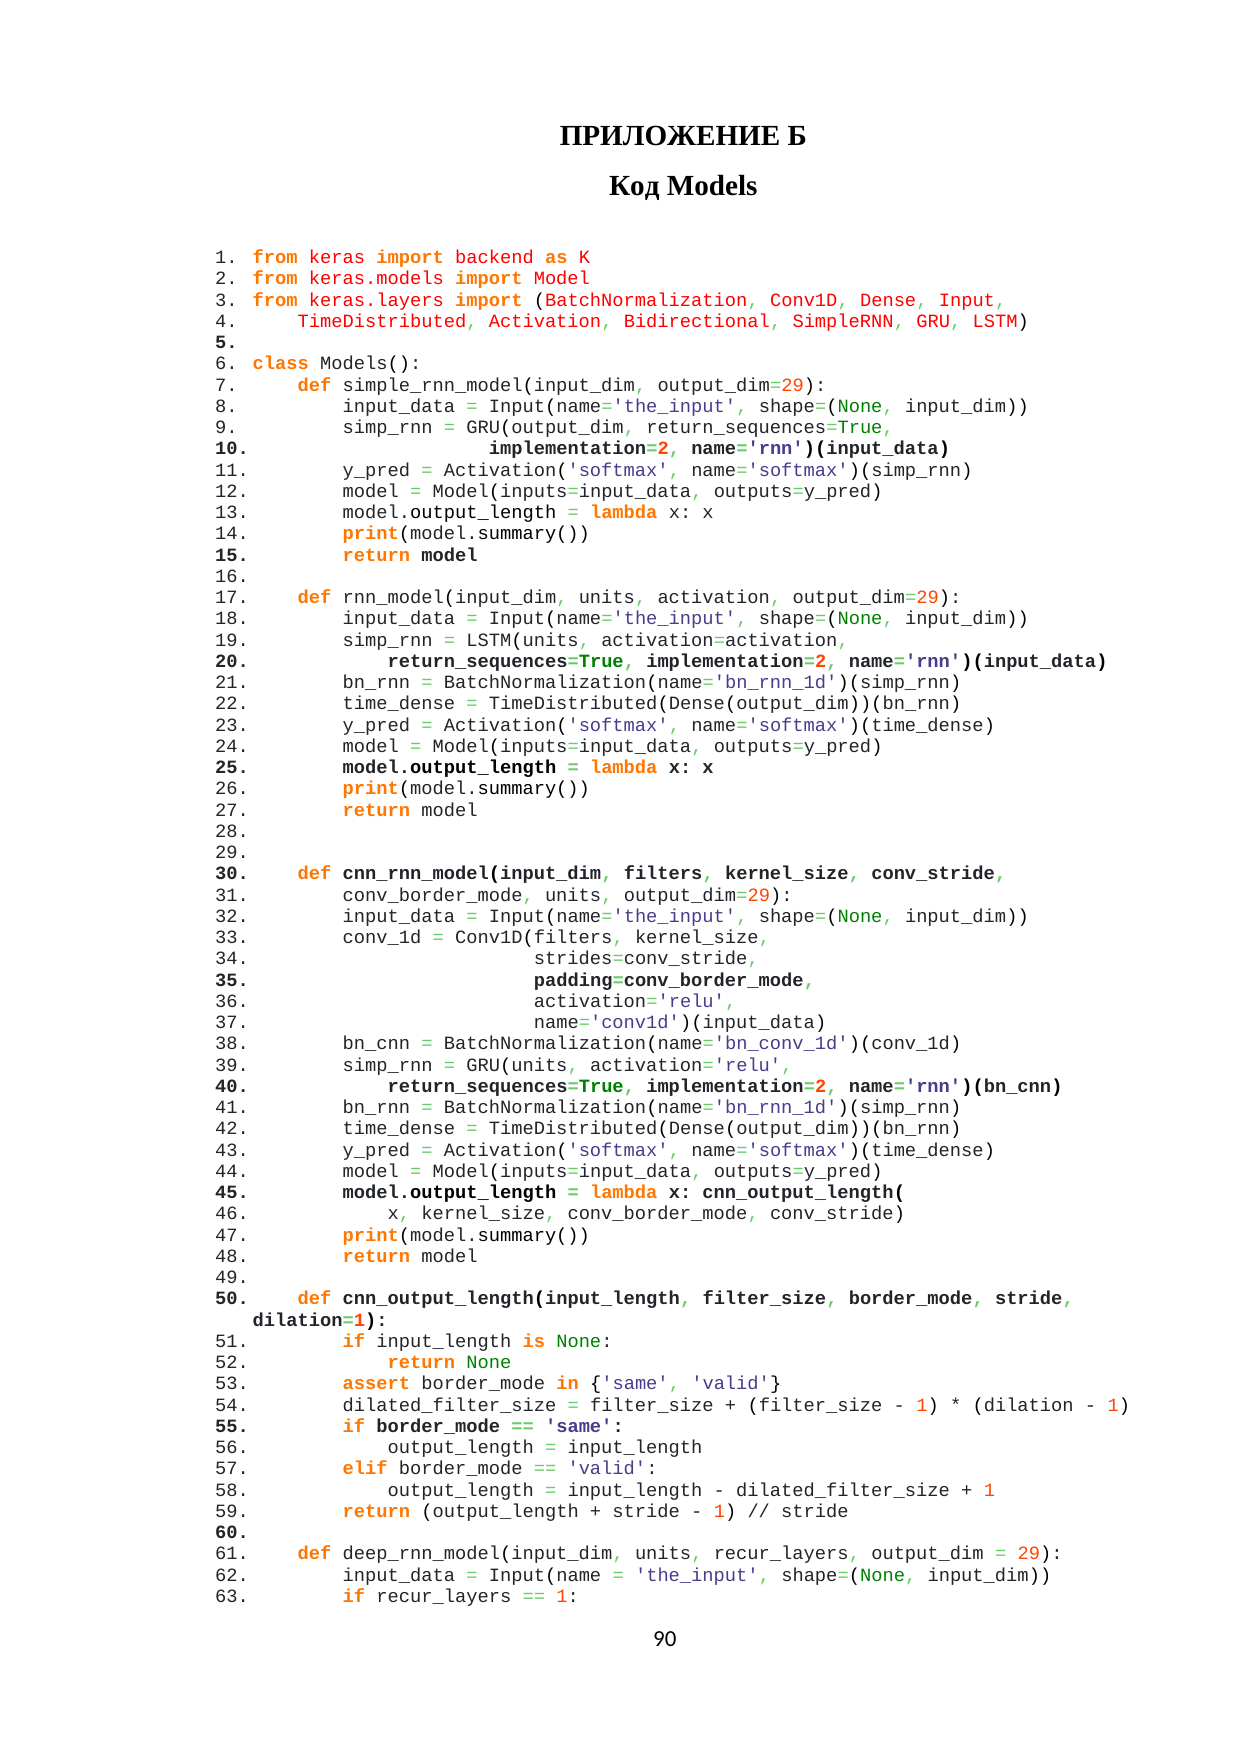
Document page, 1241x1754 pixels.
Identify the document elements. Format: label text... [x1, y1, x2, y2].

list print(model.summary()) [215, 779, 1152, 800]
list output_length = input_length [215, 1438, 1152, 1459]
list def deep_rnn_model(input_dim, units, recur_layers, output_dim = 29): [215, 1544, 1152, 1565]
list y_pred = Activation('softmax', name='softmax')(time_dense) [215, 1140, 1152, 1162]
list print(model.summary()) [215, 524, 1152, 545]
list def simple_rnn_model(input_dim, output_dim=29): [215, 375, 1152, 397]
list if input_length is None: [215, 1332, 1152, 1353]
list return model [215, 1247, 1152, 1268]
list input_data = Input(name='the_input', shape=(None, input_dim)) [215, 907, 1152, 928]
list model = Model(inputs=input_data, outputs=y_pred) [215, 1162, 1152, 1183]
list model.output_length = lambda x: cnn_output_length( [215, 1183, 1152, 1204]
list return_sequences=True, implementation=2, name='rnn')(input_data) [215, 652, 1152, 673]
list from keras.layers import (BatchNormalization, Conv1D, Dense, Input, [215, 290, 1152, 312]
list strides=conv_stride, [215, 949, 1152, 970]
list return (output_length + stride - 1) // stride [215, 1502, 1152, 1523]
list bn_rnn = BatchNormalization(name='bn_rnn_1d')(simp_rnn) [215, 1098, 1152, 1119]
list simp_rnn = LSTM(units, activation=activation, [215, 630, 1152, 652]
list bn_rnn = BatchNormalization(name='bn_rnn_1d')(simp_rnn) [215, 673, 1152, 694]
list simp_rnn = GRU(units, activation='relu', [215, 1055, 1152, 1077]
list conv_border_mode, units, output_dim=29): [215, 885, 1152, 907]
list assert border_mode in {'same', 'valid'} [215, 1374, 1152, 1395]
list def cnn_output_length(input_length, filter_size, border_mode, stride, dilation=1): [215, 1289, 1152, 1332]
list model.output_length = lambda x: x [215, 503, 1152, 524]
list from keras import backend as K [215, 248, 1152, 269]
list elif border_mode == 'valid': [215, 1459, 1152, 1480]
list input_data = Input(name='the_input', shape=(None, input_dim)) [215, 397, 1152, 418]
list if recur_layers == 1: [215, 1587, 1152, 1608]
text Код Models [215, 168, 1152, 202]
list conv_1d = Conv1D(filters, kernel_size, [215, 928, 1152, 949]
list padding=conv_border_mode, [215, 970, 1152, 992]
list name='conv1d')(input_data) [215, 1013, 1152, 1034]
list input_data = Input(name='the_input', shape=(None, input_dim)) [215, 609, 1152, 630]
list def rnn_model(input_dim, units, activation, output_dim=29): [215, 588, 1152, 609]
list return None [215, 1353, 1152, 1374]
list implementation=2, name='rnn')(input_data) [215, 439, 1152, 460]
list model.output_length = lambda x: x [215, 758, 1152, 779]
list print(model.summary()) [215, 1225, 1152, 1247]
list if border_mode == 'same': [215, 1417, 1152, 1438]
list x, kernel_size, conv_border_mode, conv_stride) [215, 1204, 1152, 1225]
list from keras.models import Model [215, 269, 1152, 290]
list time_dense = TimeDistributed(Dense(output_dim))(bn_rnn) [215, 1119, 1152, 1140]
list model = Model(inputs=input_data, outputs=y_pred) [215, 737, 1152, 758]
list y_pred = Activation('softmax', name='softmax')(simp_rnn) [215, 460, 1152, 482]
list y_pred = Activation('softmax', name='softmax')(time_dense) [215, 715, 1152, 737]
list model = Model(inputs=input_data, outputs=y_pred) [215, 482, 1152, 503]
list bn_cnn = BatchNormalization(name='bn_conv_1d')(conv_1d) [215, 1034, 1152, 1055]
list class Models(): [215, 354, 1152, 375]
text ПРИЛОЖЕНИЕ Б [215, 118, 1152, 152]
list simp_rnn = GRU(output_dim, return_sequences=True, [215, 418, 1152, 439]
list return_sequences=True, implementation=2, name='rnn')(bn_cnn) [215, 1077, 1152, 1098]
list time_dense = TimeDistributed(Dense(output_dim))(bn_rnn) [215, 694, 1152, 715]
list dilated_filter_size = filter_size + (filter_size - 1) * (dilation - 1) [215, 1395, 1152, 1417]
list activation='relu', [215, 992, 1152, 1013]
list return model [215, 800, 1152, 822]
list input_data = Input(name = 'the_input', shape=(None, input_dim)) [215, 1565, 1152, 1587]
list return model [215, 545, 1152, 567]
list def cnn_rnn_model(input_dim, filters, kernel_size, conv_stride, [215, 864, 1152, 885]
list output_length = input_length - dilated_filter_size + 1 [215, 1480, 1152, 1502]
list TimeDistributed, Activation, Bidirectional, SimpleRNN, GRU, LSTM) [215, 312, 1152, 333]
